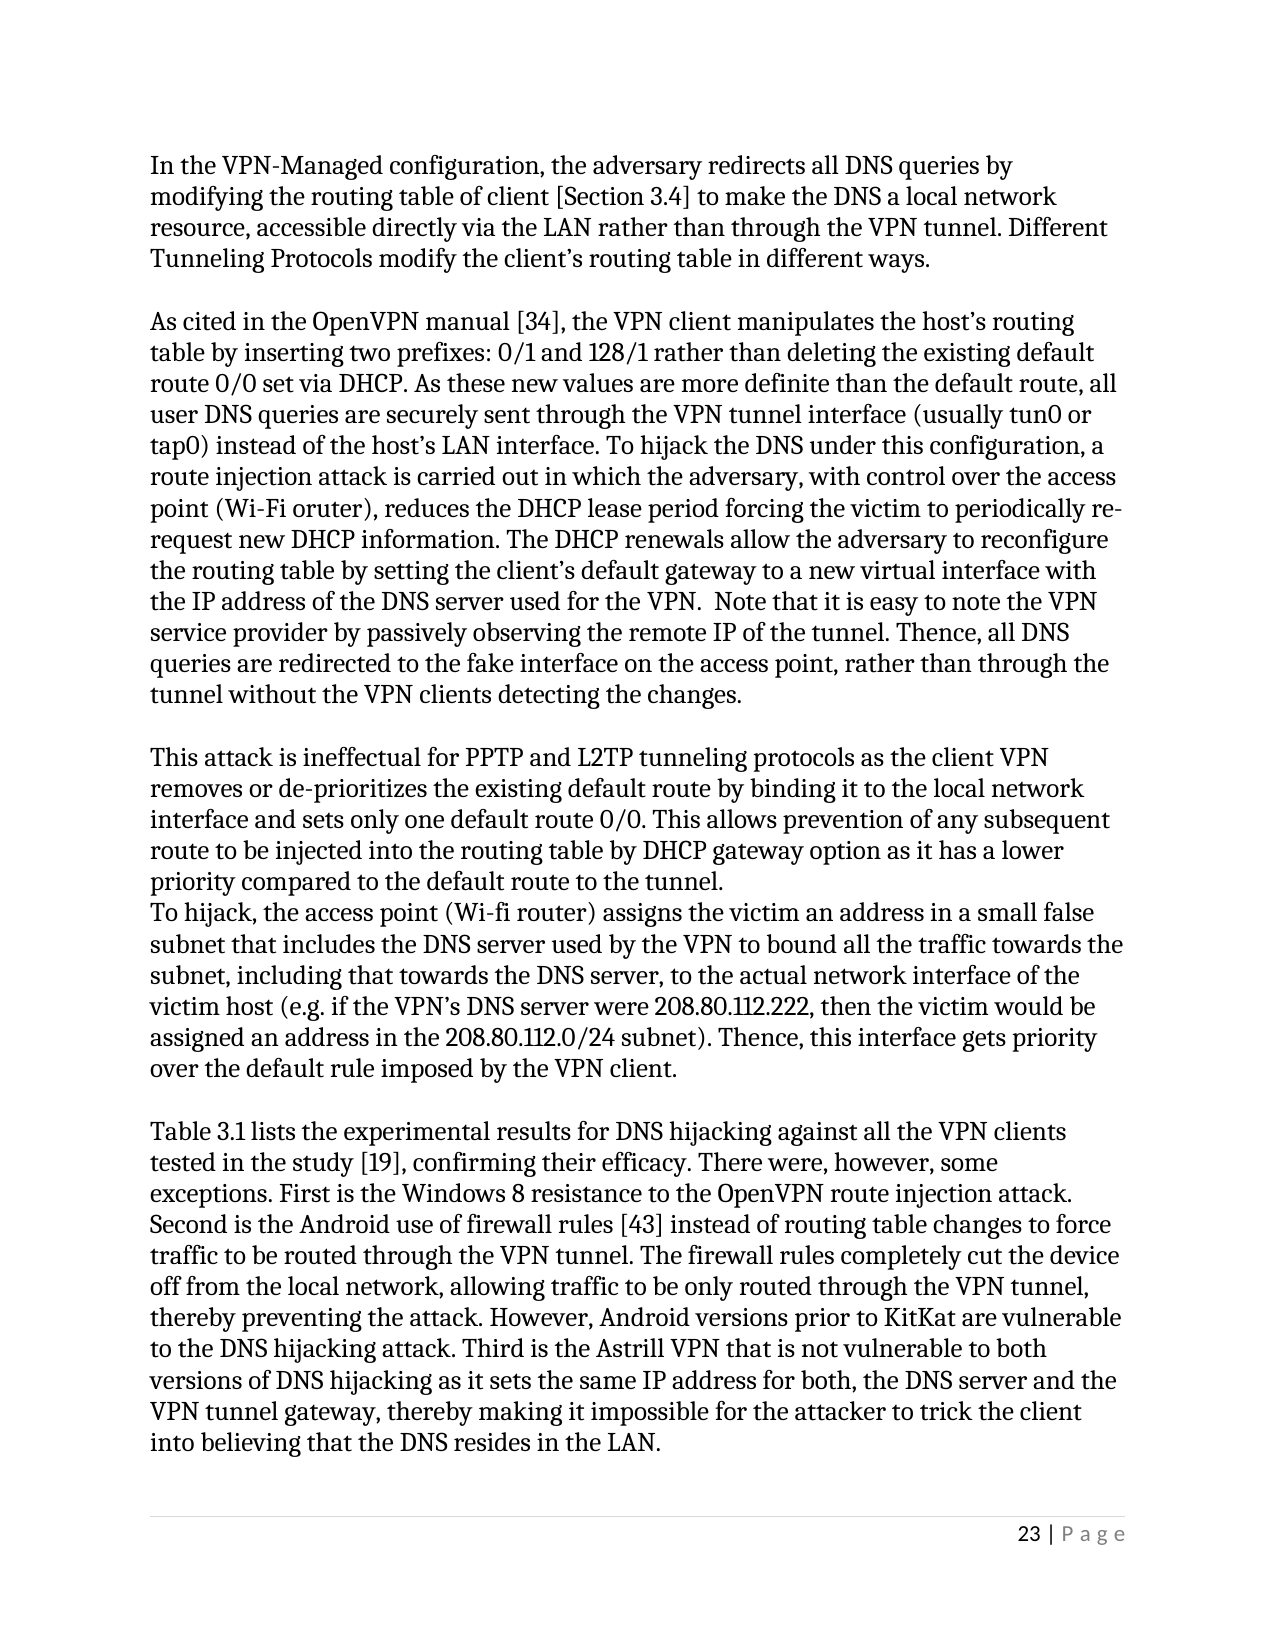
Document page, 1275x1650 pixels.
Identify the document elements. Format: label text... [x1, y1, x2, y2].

text As cited in the OpenVPN manual [34], the VPN client manipulates the host’s routing table by inserting two prefixes: 0/1 and 128/1 rather than deleting the existing default route 0/0 set via DHCP. As these new values are more definite than the default route, all user DNS queries are securely sent through the VPN tunnel interface (usually tun0 or tap0) instead of the host’s LAN interface. To hijack the DNS under this configuration, a route injection attack is carried out in which the adversary, with control over the access point (Wi-Fi oruter), reduces the DHCP lease period forcing the victim to periodically re-request new DHCP information. The DHCP renewals allow the adversary to reconfigure the routing table by setting the client’s default gateway to a new virtual interface with the IP address of the DNS server used for the VPN. Note that it is easy to note the VPN service provider by passively observing the remote IP of the tunnel. Thence, all DNS queries are redirected to the fake interface on the access point, rather than through the tunnel without the VPN clients detecting the changes. [150, 306, 1125, 711]
text In the VPN-Managed configuration, the adversary redirects all DNS queries by modifying the routing table of client [Section 3.4] to make the DNS a local network resource, accessible directly via the LAN rather than through the VPN tunnel. Different Tunneling Protocols modify the client’s routing table in different ways. [150, 150, 1125, 274]
text Table 3.1 lists the experimental results for DNS hijacking against all the VPN clients tested in the study [19], confirming their efficacy. There were, however, some exceptions. First is the Windows 8 resistance to the OpenVPN route injection attack. Second is the Android use of firewall rules [43] instead of routing table changes to force traffic to be routed through the VPN tunnel. The firewall rules completely cut the device off from the local network, allowing traffic to be only routed through the VPN tunnel, thereby preventing the attack. However, Android versions prior to KitKat are vulnerable to the DNS hijacking attack. Third is the Astrill VPN that is not vulnerable to both versions of DNS hijacking as it sets the same IP address for both, the DNS server and the VPN tunnel gateway, thereby making it impossible for the attacker to trick the client into believing that the DNS resides in the LAN. [150, 1116, 1125, 1458]
text To hijack, the access point (Wi-fi router) assigns the victim an address in a small false subnet that includes the DNS server used by the VPN to bound all the traffic towards the subnet, including that towards the DNS server, to the actual network interface of the victim host (e.g. if the VPN’s DNS server were 208.80.112.222, then the victim would be assigned an address in the 208.80.112.0/24 subnet). Thence, this interface gets priority over the default rule imposed by the VPN client. [150, 897, 1125, 1084]
text This attack is ineffectual for PPTP and L2TP tunneling protocols as the client VPN removes or de-prioritizes the existing default route by binding it to the local network interface and sets only one default route 0/0. This allows prevention of any subsequent route to be injected into the routing table by DHCP gateway option as it has a lower priority compared to the default route to the tunnel. [150, 742, 1125, 897]
